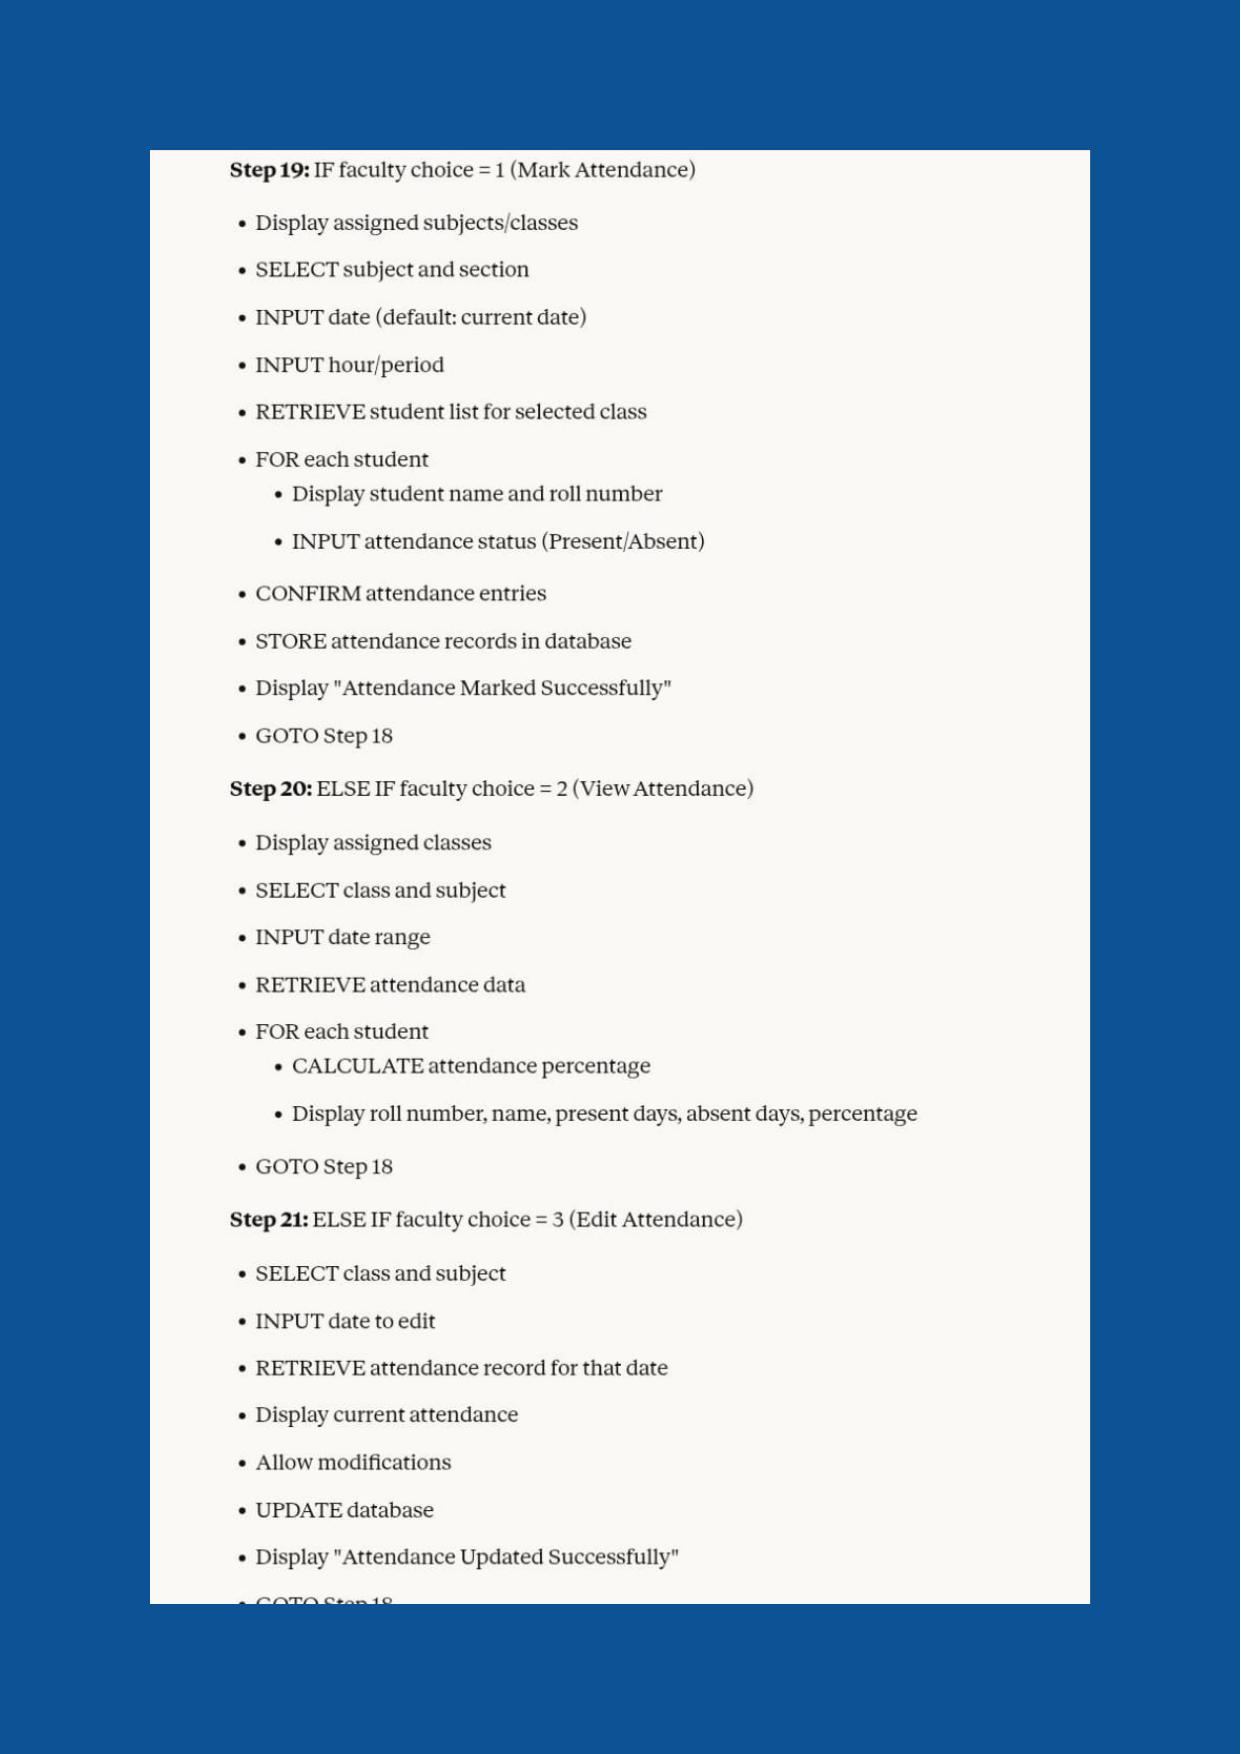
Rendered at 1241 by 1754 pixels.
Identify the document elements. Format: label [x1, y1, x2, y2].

picture [150, 150, 1091, 1604]
